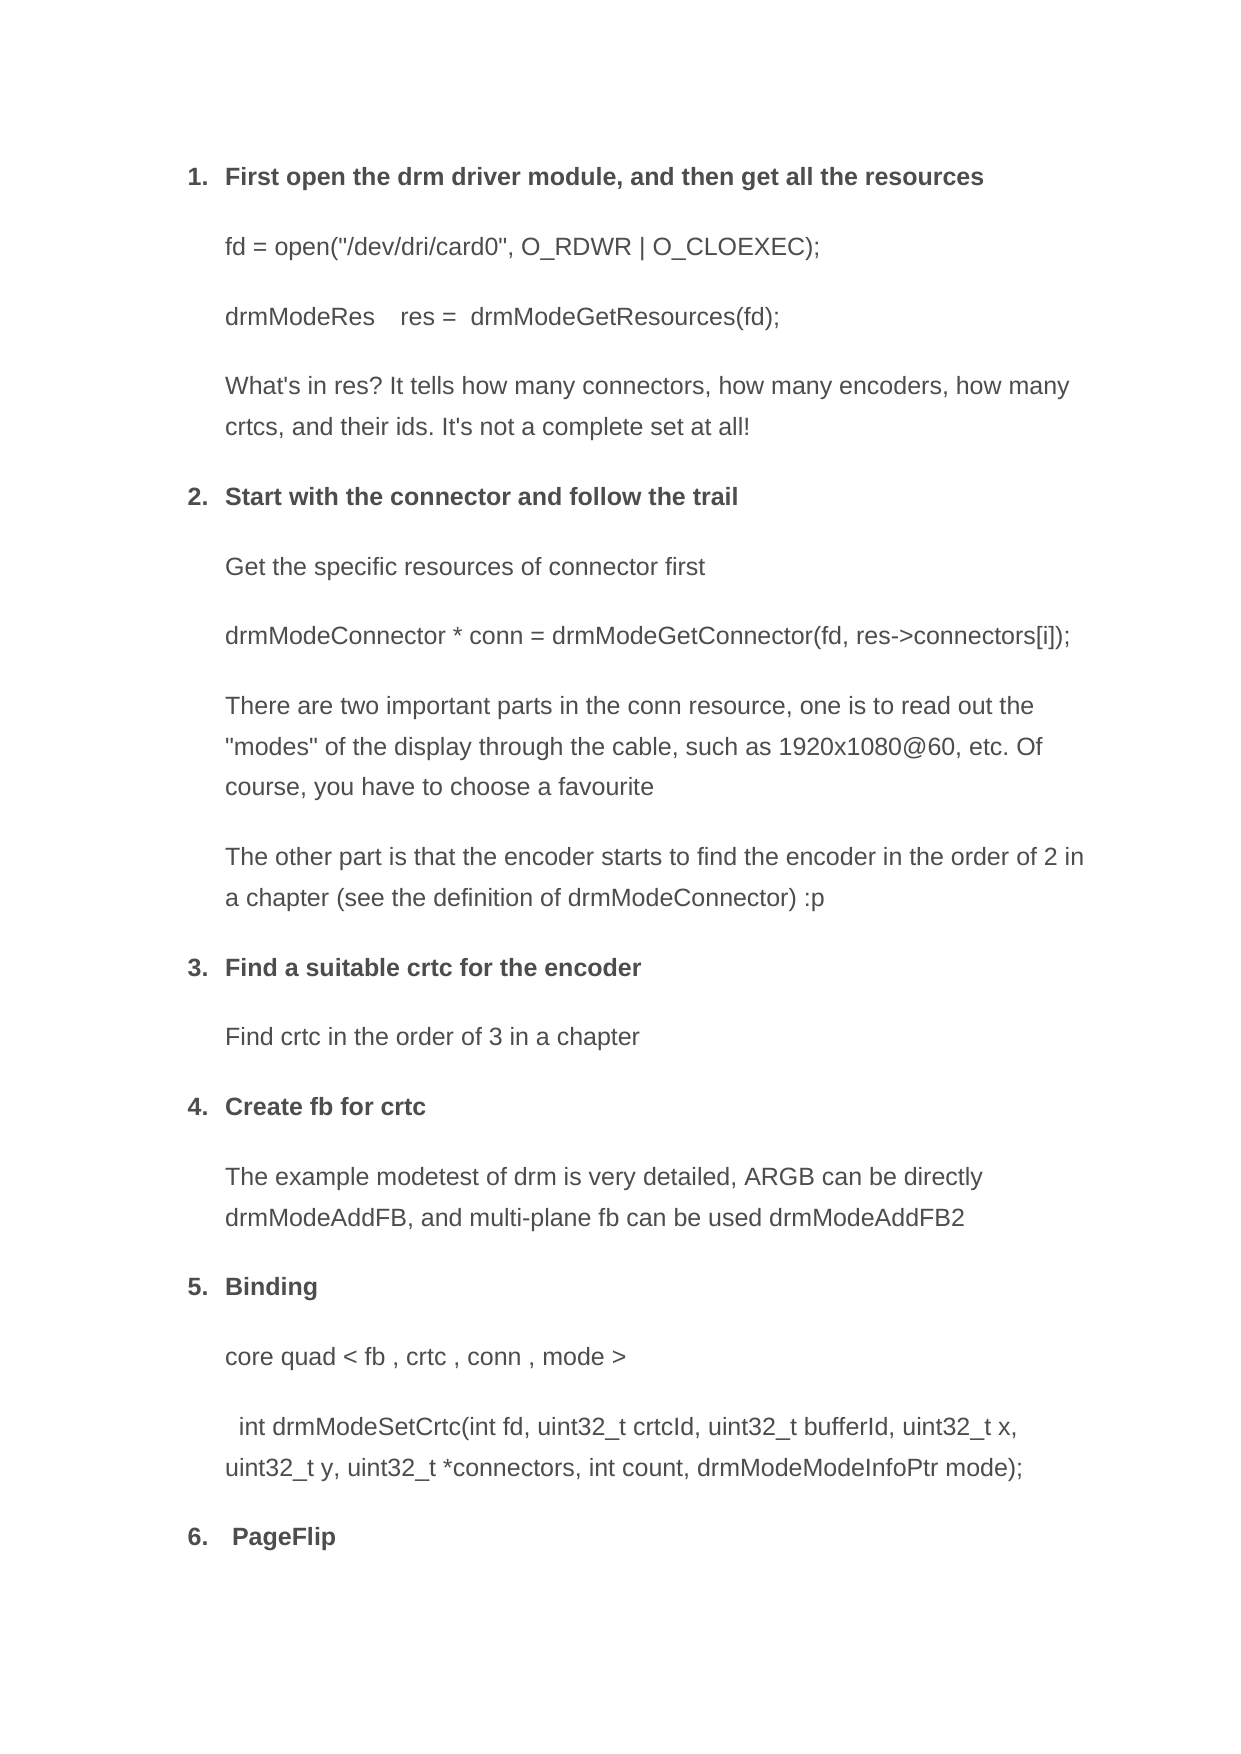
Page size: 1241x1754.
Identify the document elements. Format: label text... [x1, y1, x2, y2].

text Get the specific resources of connector first [225, 539, 1090, 580]
text There are two important parts in the conn resource, one is to read out the "modes" of the display through the cable, such as 1920x1080@60, etc. Of course, you have to choose a favourite [225, 679, 1090, 801]
text Find crtc in the order of 3 in a chapter [225, 1010, 1090, 1051]
list Start with the connector and follow the trail [187, 470, 1090, 510]
text The other part is that the encoder starts to find the encoder in the order of 2 in a chapter (see the definition of drmModeConnector) :p [225, 830, 1090, 911]
text drmModeRes res = drmModeGetResources(fd); [225, 289, 1090, 330]
list Binding [187, 1260, 1090, 1301]
list PageFlip [187, 1510, 1090, 1551]
text drmModeConnector * conn = drmModeGetConnector(fd, res->connectors[i]); [225, 609, 1090, 650]
text What's in res? It tells how many connectors, how many encoders, how many crtcs, and their ids. It's not a complete set at all! [225, 359, 1090, 441]
text fd = open("/dev/dri/card0", O_RDWR | O_CLOEXEC); [225, 220, 1090, 260]
list First open the drm driver module, and then get all the resources [187, 150, 1090, 191]
list Find a suitable crtc for the encoder [187, 941, 1090, 981]
text int drmModeSetCrtc(int fd, uint32_t crtcId, uint32_t bufferId, uint32_t x, uint32_t y, uint32_t *connectors, int count, drmModeModeInfoPtr mode); [225, 1400, 1090, 1481]
text The example modetest of drm is very detailed, ARGB can be directly drmModeAddFB, and multi-plane fb can be used drmModeAddFB2 [225, 1150, 1090, 1231]
list Create fb for crtc [187, 1080, 1090, 1121]
text core quad < fb , crtc , conn , mode > [225, 1330, 1090, 1371]
